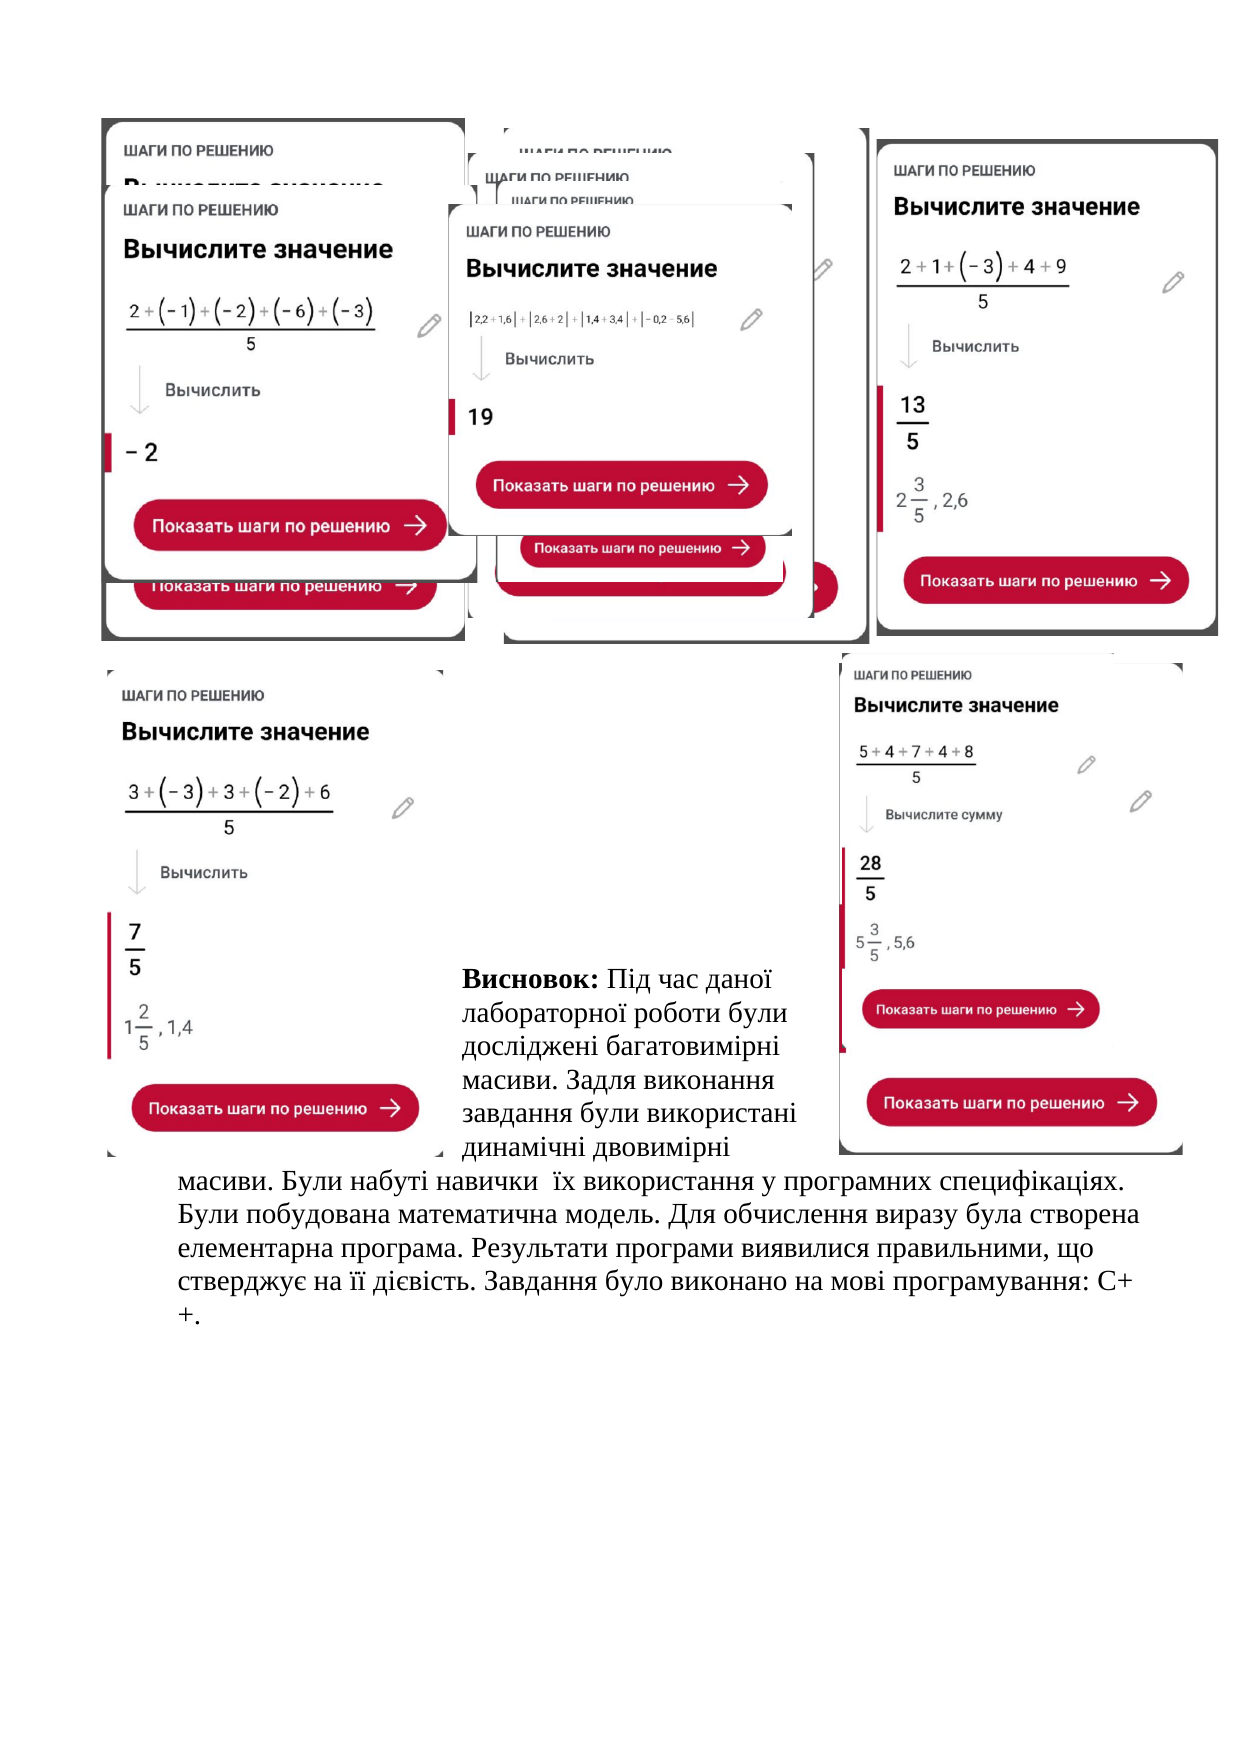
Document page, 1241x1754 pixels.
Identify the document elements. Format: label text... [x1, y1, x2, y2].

picture [876, 139, 1219, 636]
picture [101, 118, 870, 644]
picture [839, 652, 1183, 1155]
text Висновок: Під час даної лабораторної роботи були досліджені багатовимірні масиви. Задля виконання завдання були використані динамічні двовимірні масиви. Були набуті навички їх використання у програмних специфікаціях. Були побудована математична модель. Для обчислення виразу була створена елементарна програма. Результати програми виявилися правильними, що стверджує на її дієвість. Завдання було виконано на мові програмування: C++. [177, 961, 1152, 1330]
picture [107, 670, 444, 1157]
